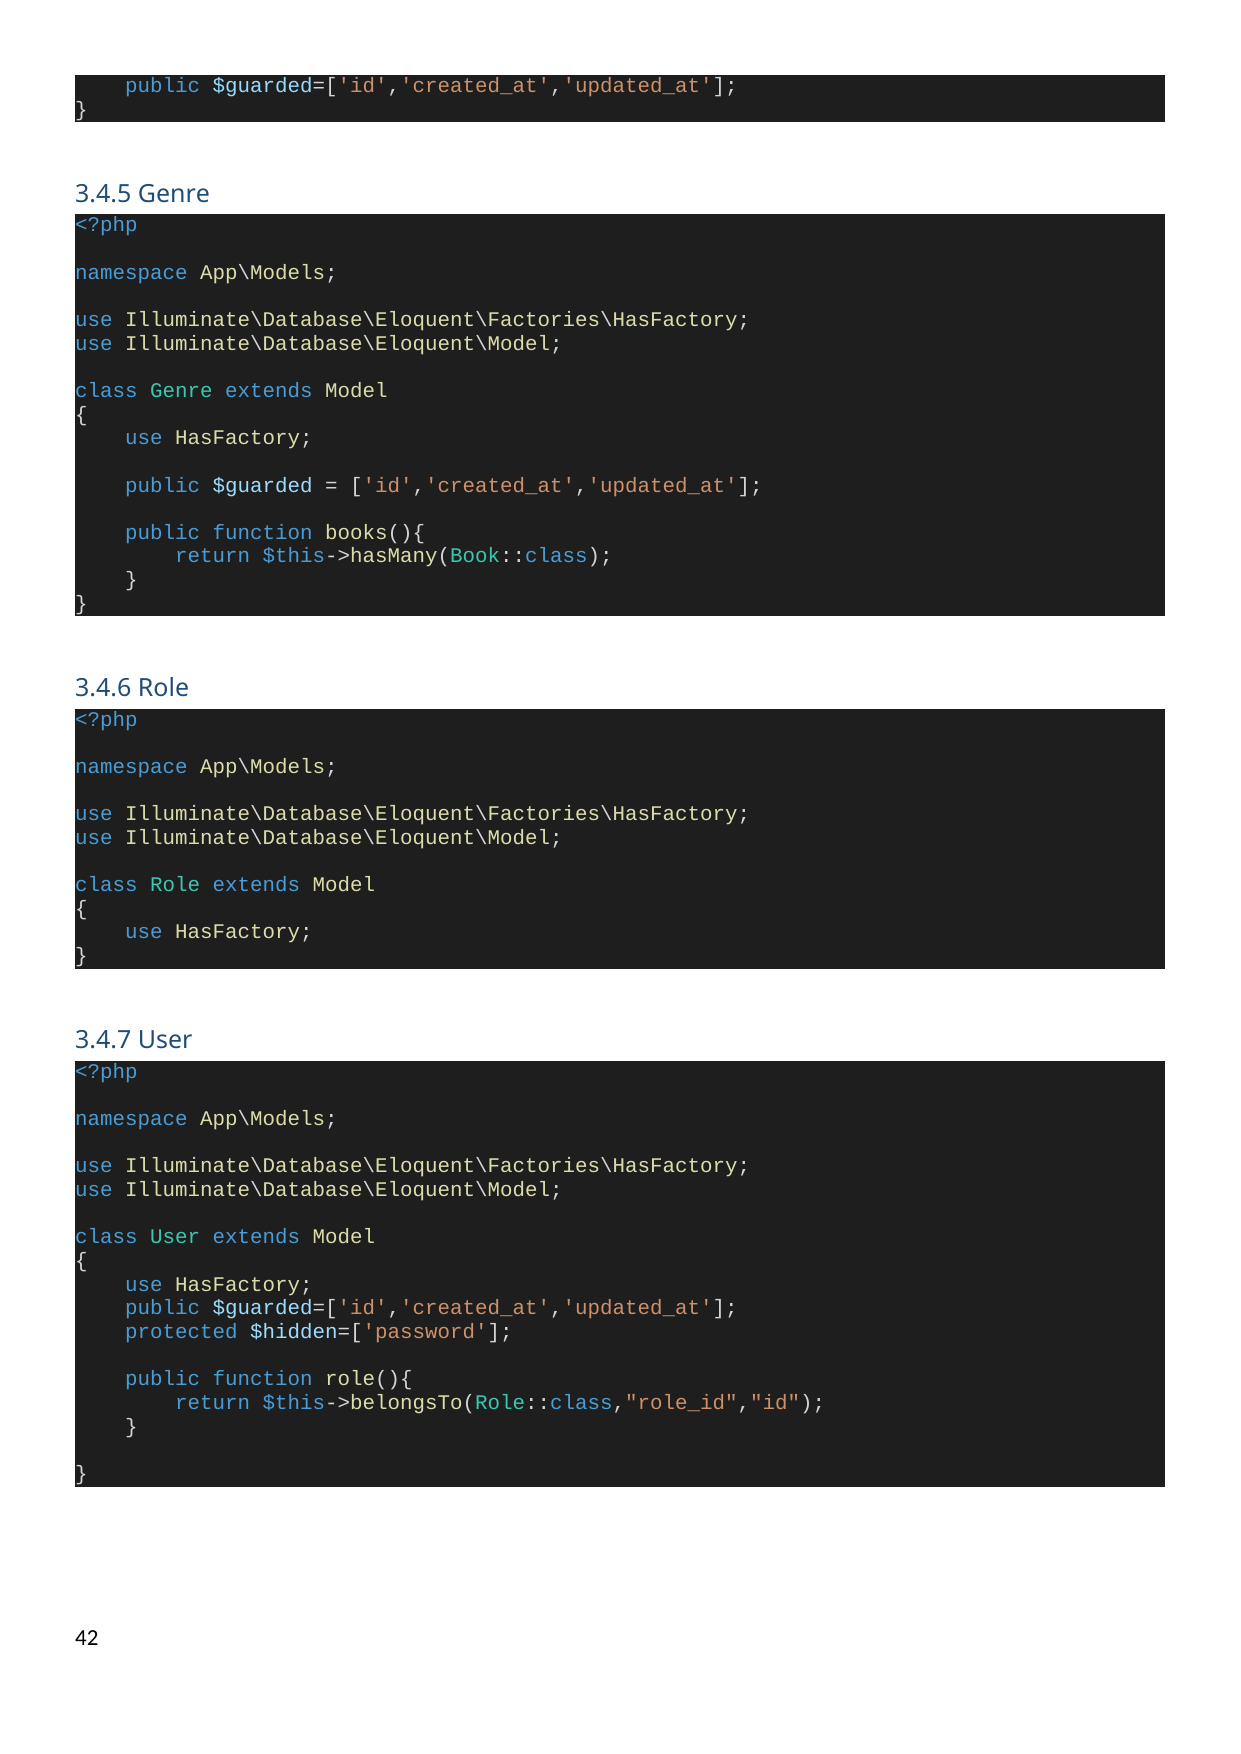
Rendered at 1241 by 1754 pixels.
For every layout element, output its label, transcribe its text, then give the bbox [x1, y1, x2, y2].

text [75, 75, 1165, 122]
subtitle 3.4.6 Role [75, 669, 1165, 703]
text <?php namespace App\Models; use Illuminate\Database\Eloquent\Factories\HasFactory; use Illuminate\Database\Eloquent\Model; class User extends Model { use HasFactory; public $guarded=['id','created_at','updated_at']; protected $hidden=['password']; public function role(){ return $this->belongsTo(Role::class,"role_id","id"); } } [75, 1061, 1165, 1487]
subtitle 3.4.5 Genre [75, 175, 1165, 209]
text <?php namespace App\Models; use Illuminate\Database\Eloquent\Factories\HasFactory; use Illuminate\Database\Eloquent\Model; class Role extends Model { use HasFactory; } [75, 709, 1165, 969]
subtitle 3.4.7 User [75, 1022, 1165, 1056]
text <?php namespace App\Models; use Illuminate\Database\Eloquent\Factories\HasFactory; use Illuminate\Database\Eloquent\Model; class Genre extends Model { use HasFactory; public $guarded = ['id','created_at','updated_at']; public function books(){ return $this->hasMany(Book::class); } } [75, 214, 1165, 616]
